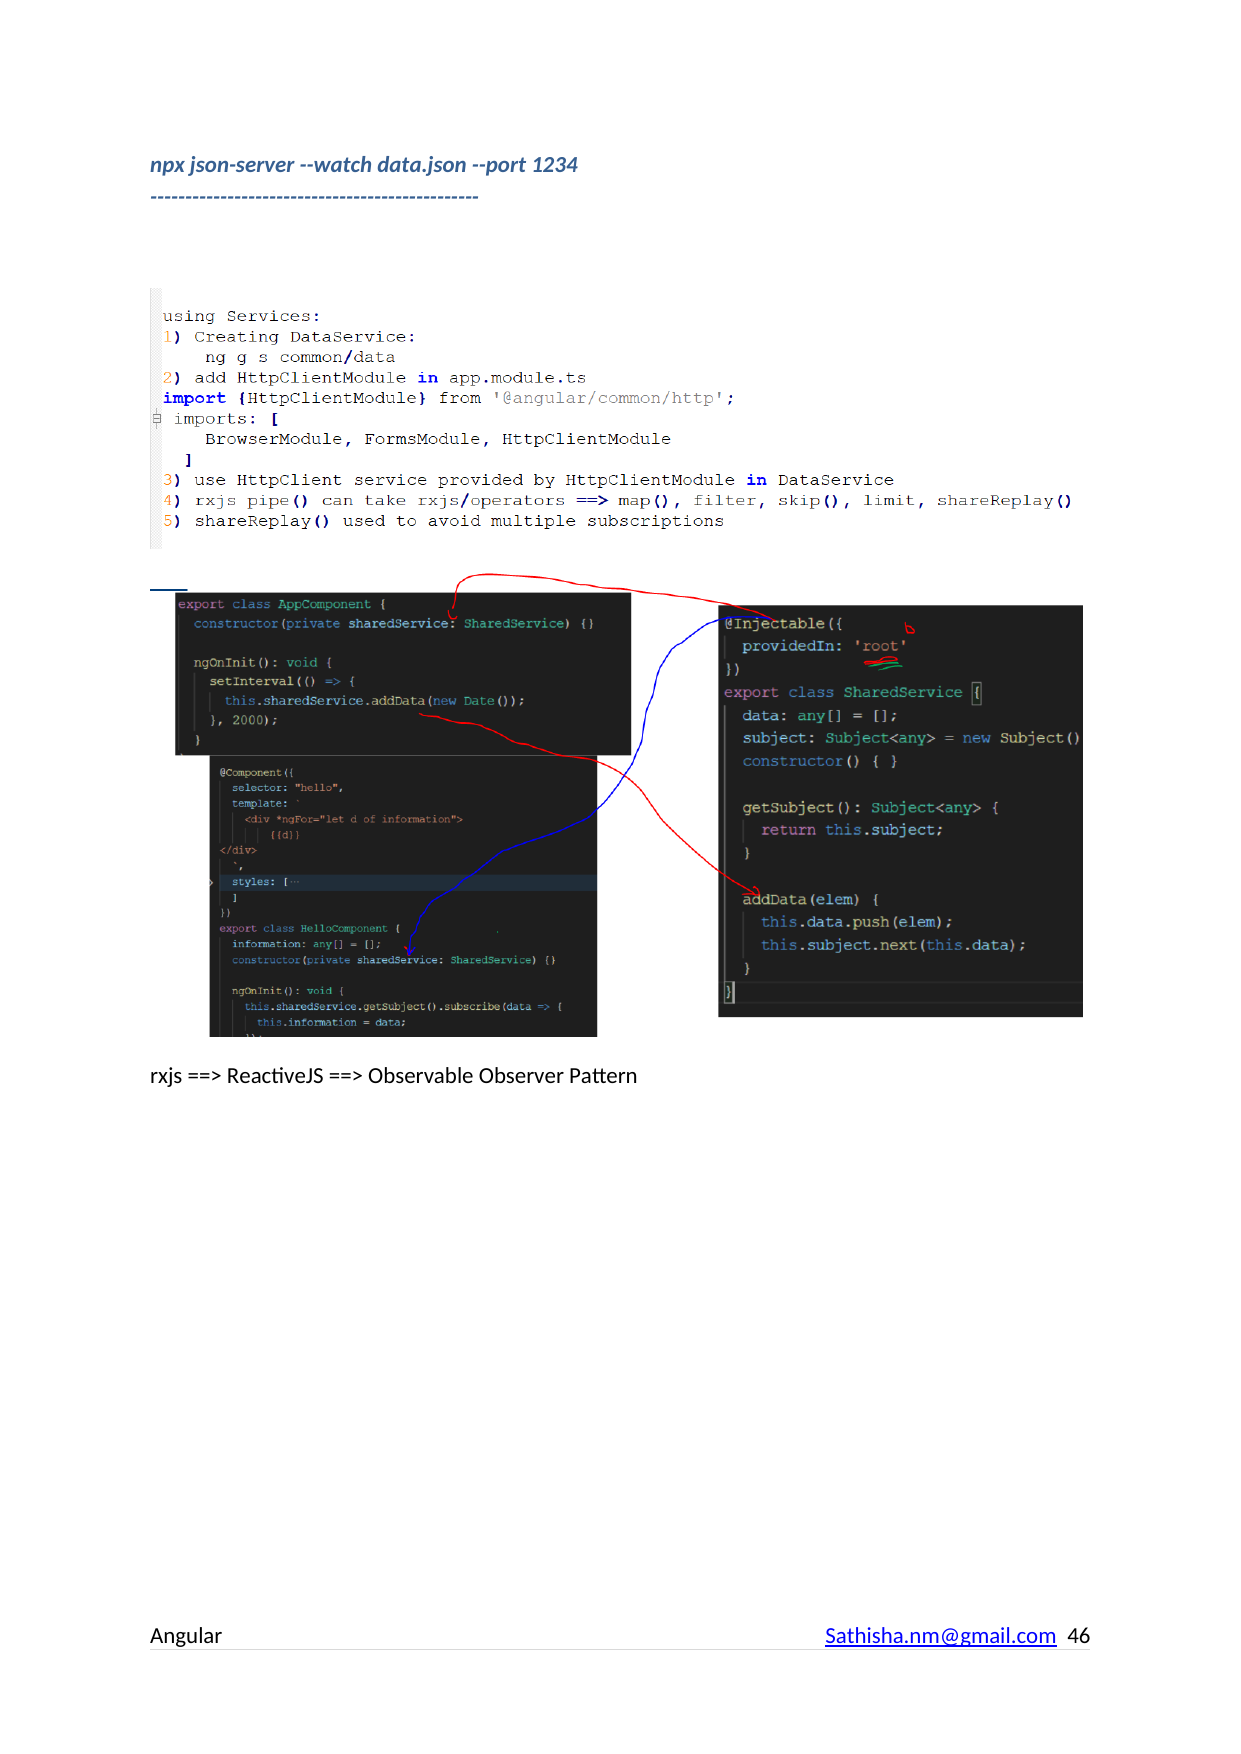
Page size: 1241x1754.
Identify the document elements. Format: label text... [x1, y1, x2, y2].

picture [150, 573, 1091, 1037]
text ----------------------------------------------- [150, 182, 1090, 210]
picture [150, 288, 1091, 549]
text rxjs ==> ReactiveJS ==> Observable Observer Pattern [150, 1062, 1090, 1089]
text npx json-server --watch data.json --port 1234 [150, 150, 1090, 178]
